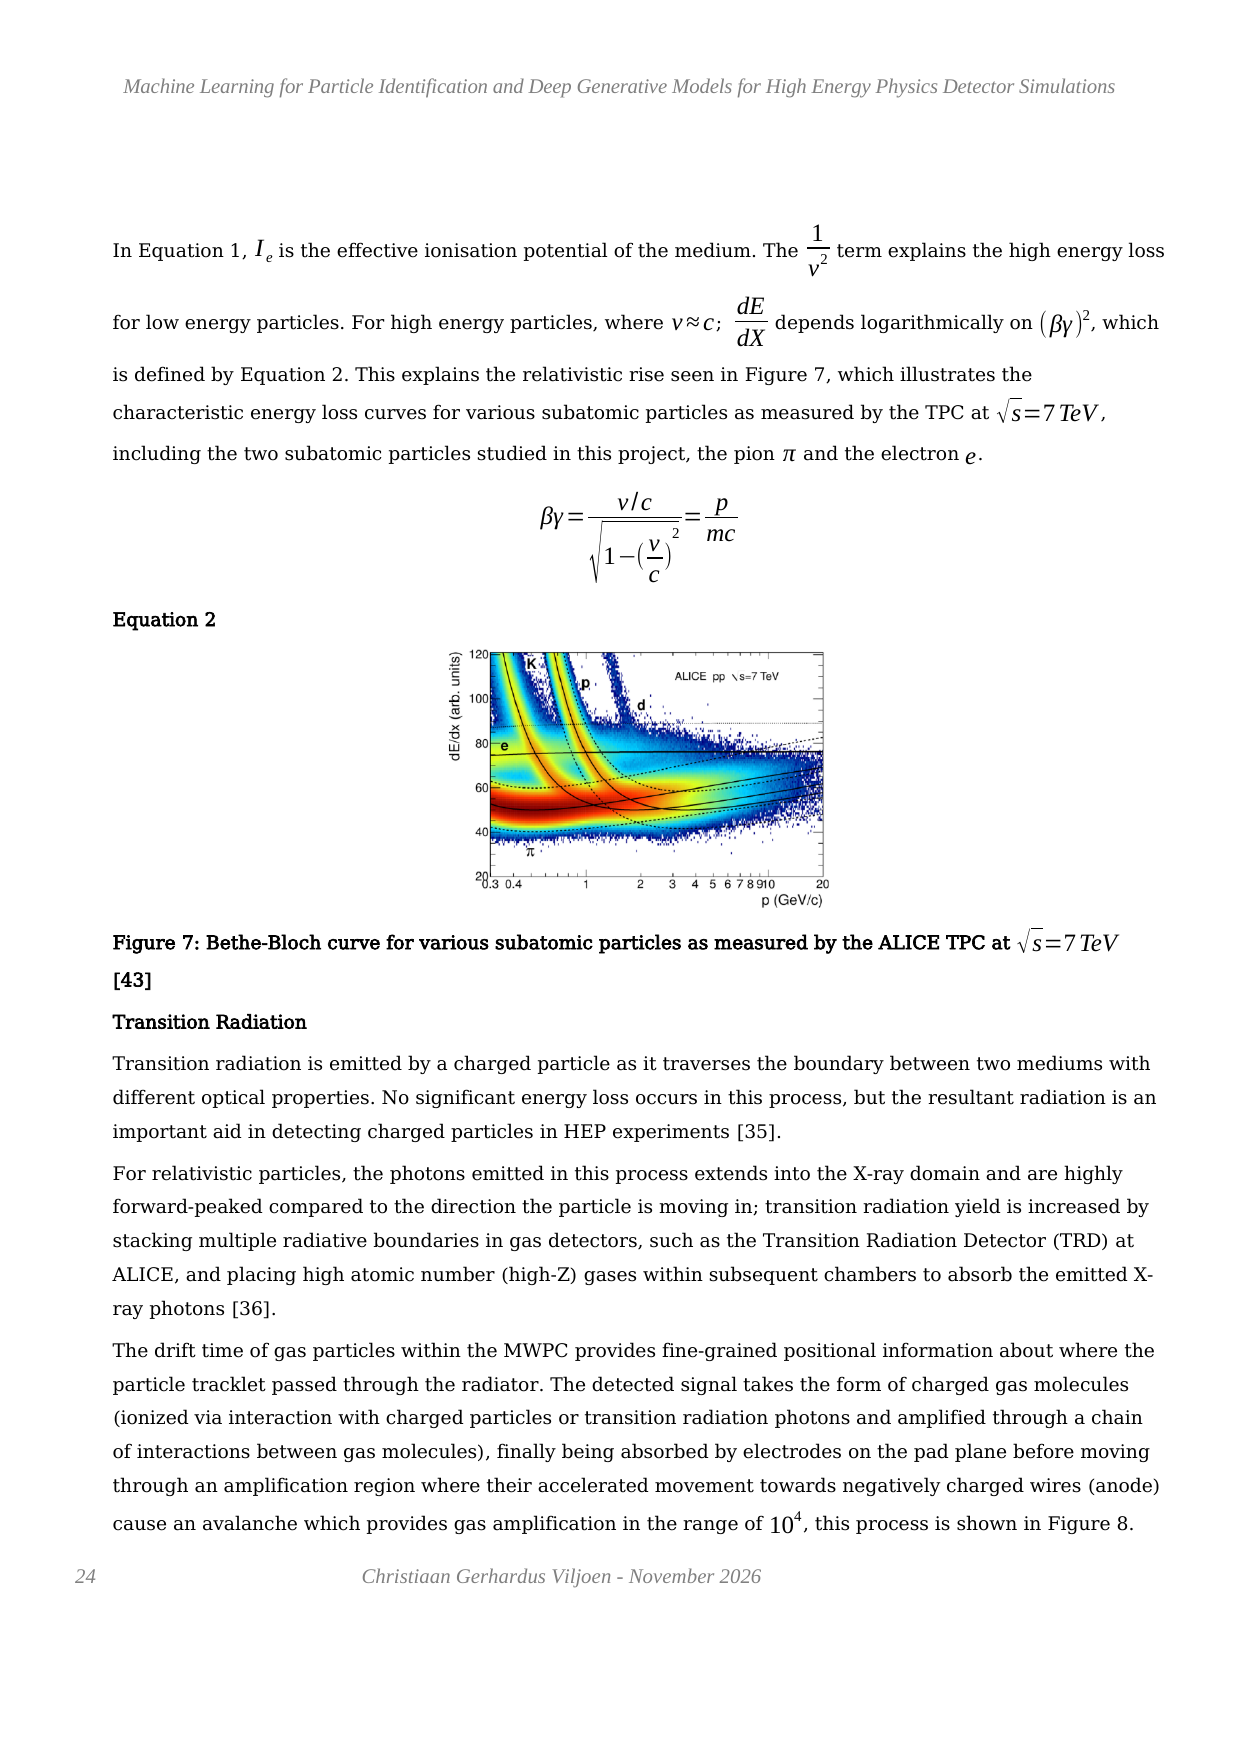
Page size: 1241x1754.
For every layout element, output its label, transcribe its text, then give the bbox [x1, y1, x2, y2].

text Transition radiation is emitted by a charged particle as it traverses the boundary between two mediums with different optical properties. No significant energy loss occurs in this process, but the resultant radiation is an important aid in detecting charged particles in HEP experiments . [112, 1052, 1165, 1142]
picture [448, 649, 829, 908]
text In Equation 1, is the effective ionisation potential of the medium. The term explains the high energy loss for low energy particles. For high energy particles, where ; depends logarithmically on , which is defined by Equation 2. This explains the relativistic rise seen in Figure 7, which illustrates the characteristic energy loss curves for various subatomic particles as measured by the TPC at , including the two subatomic particles studied in this project, the pion and the electron . [112, 219, 1165, 469]
text Transition Radiation [112, 1010, 1165, 1032]
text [112, 1339, 1165, 1538]
text Equation 2 [112, 607, 1165, 630]
text Figure 7: Bethe-Bloch curve for various subatomic particles as measured by the ALICE TPC at [112, 927, 1165, 990]
text For relativistic particles, the photons emitted in this process extends into the X-ray domain and are highly forward-peaked compared to the direction the particle is moving in; transition radiation yield is increased by stacking multiple radiative boundaries in gas detectors, such as the Transition Radiation Detector (TRD) at ALICE, and placing high atomic number (high-Z) gases within subsequent chambers to absorb the emitted X-ray photons . [112, 1162, 1165, 1319]
